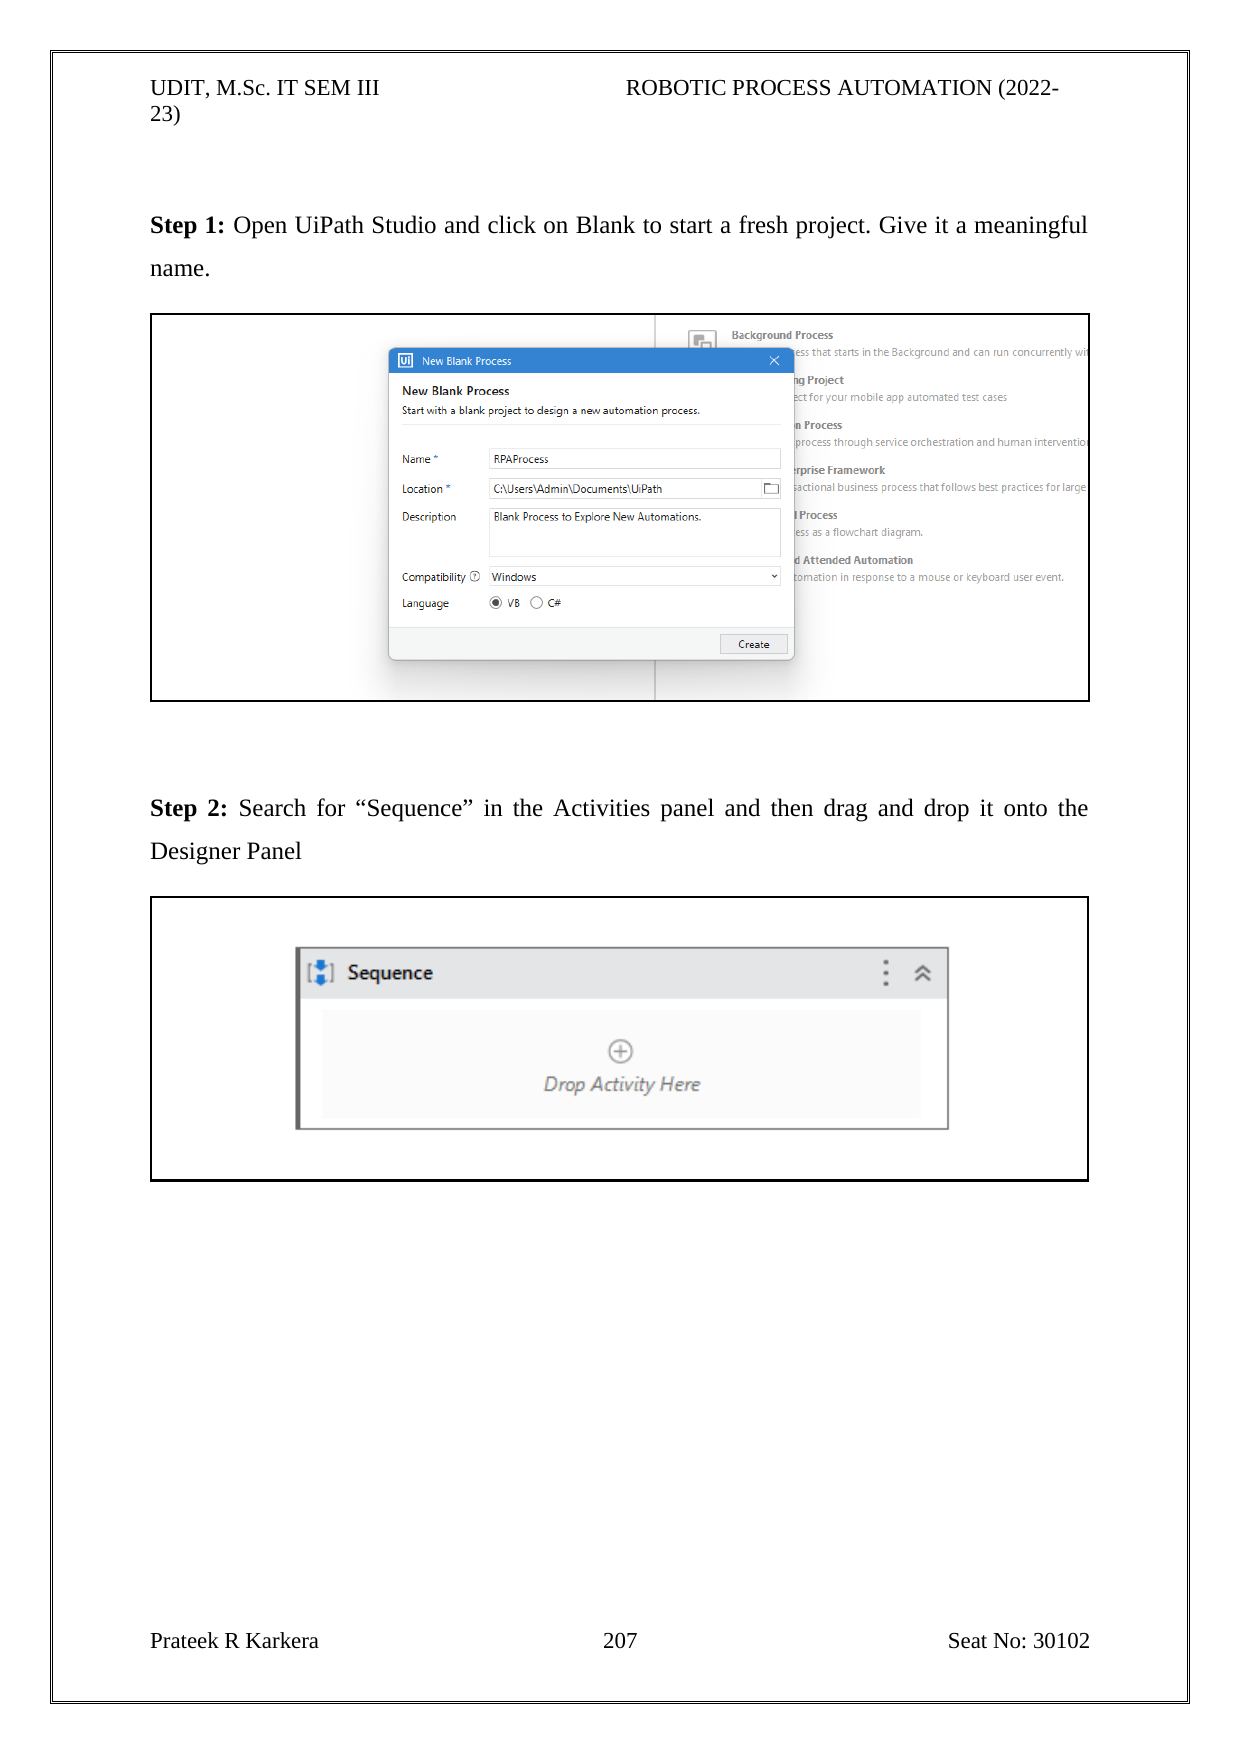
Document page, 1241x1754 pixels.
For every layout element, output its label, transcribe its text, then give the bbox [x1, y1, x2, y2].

picture [152, 898, 1087, 1179]
text Step 1: Open UiPath Studio and click on Blank to start a fresh project. Give it a meaningful name. [150, 210, 1090, 282]
text Step 2: Search for “Sequence” in the Activities panel and then drag and drop it onto the Designer Panel [150, 793, 1090, 865]
picture [152, 315, 1088, 700]
